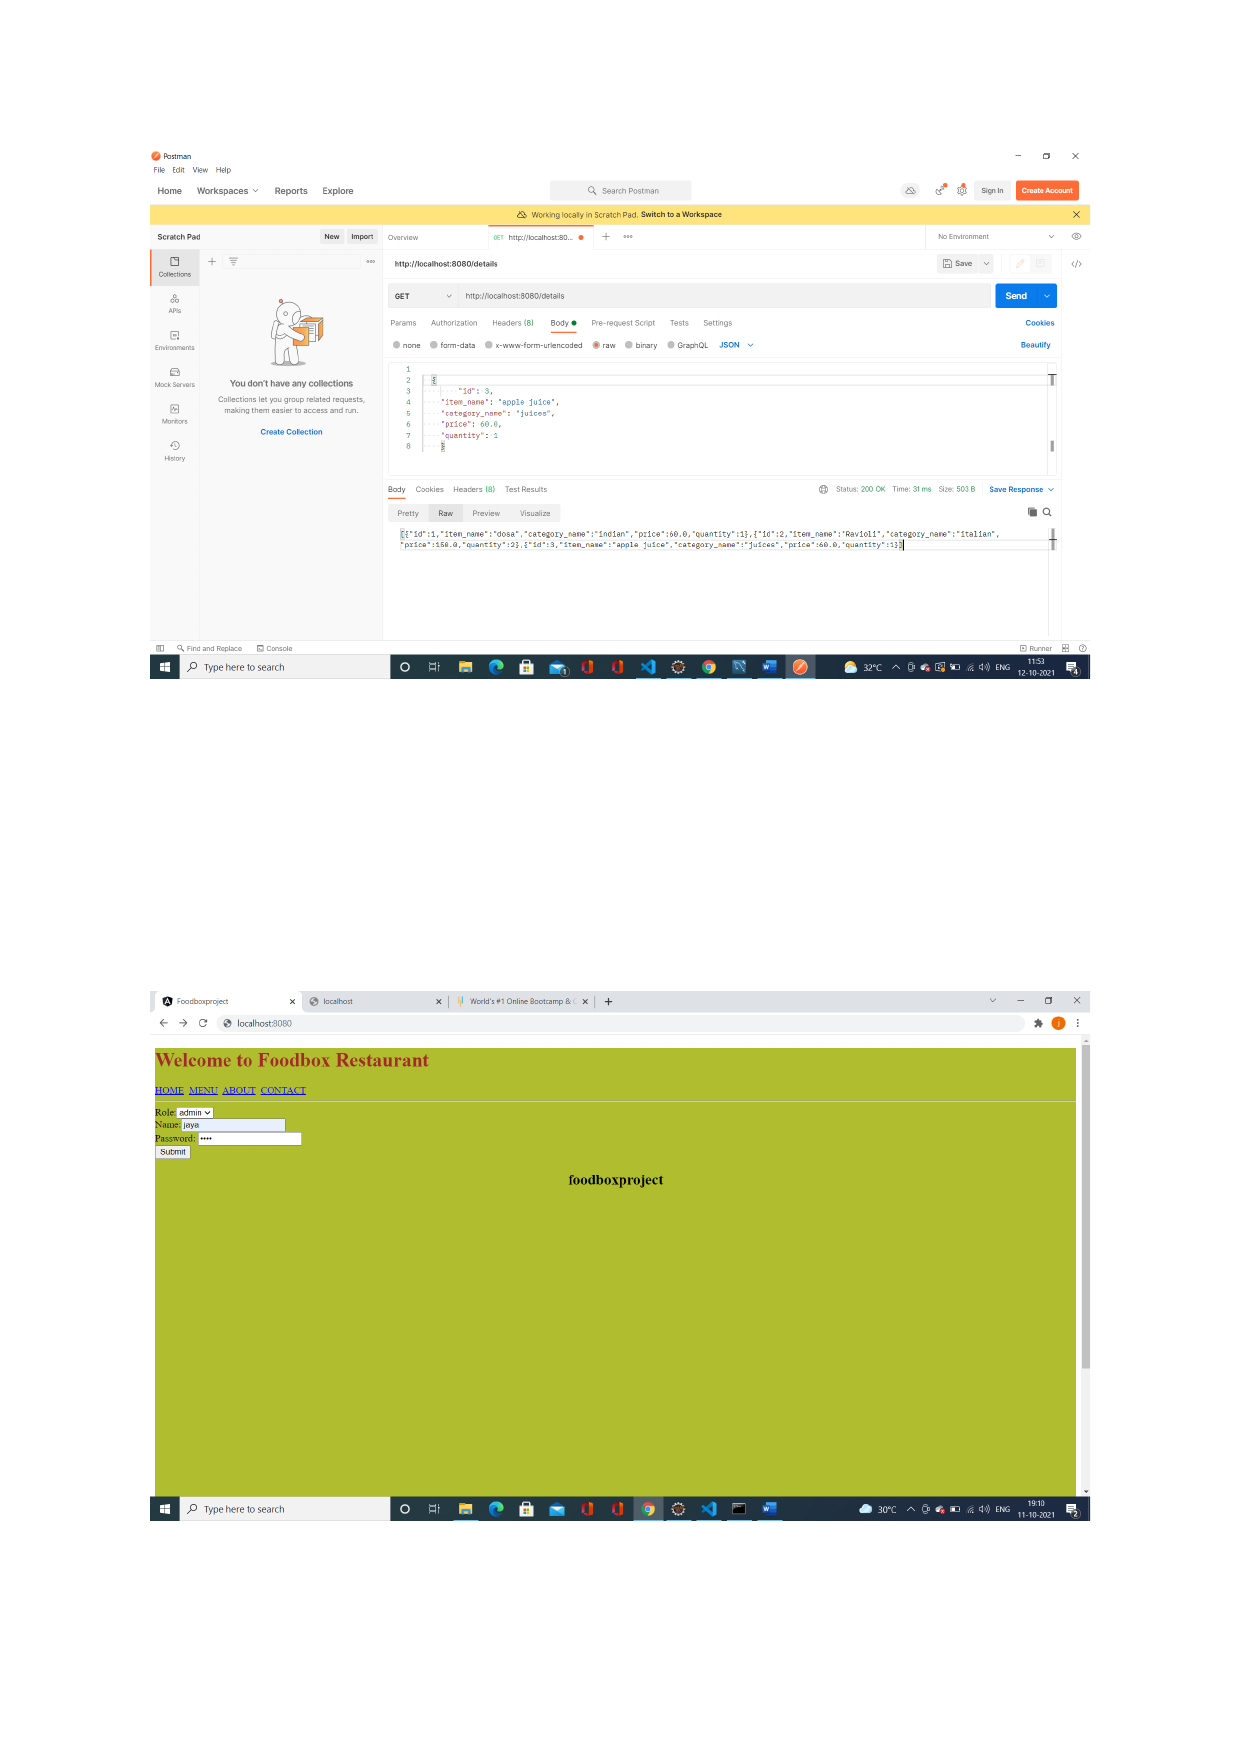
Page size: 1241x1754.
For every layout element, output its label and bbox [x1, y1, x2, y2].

picture [150, 991, 1091, 1521]
picture [150, 150, 1091, 679]
